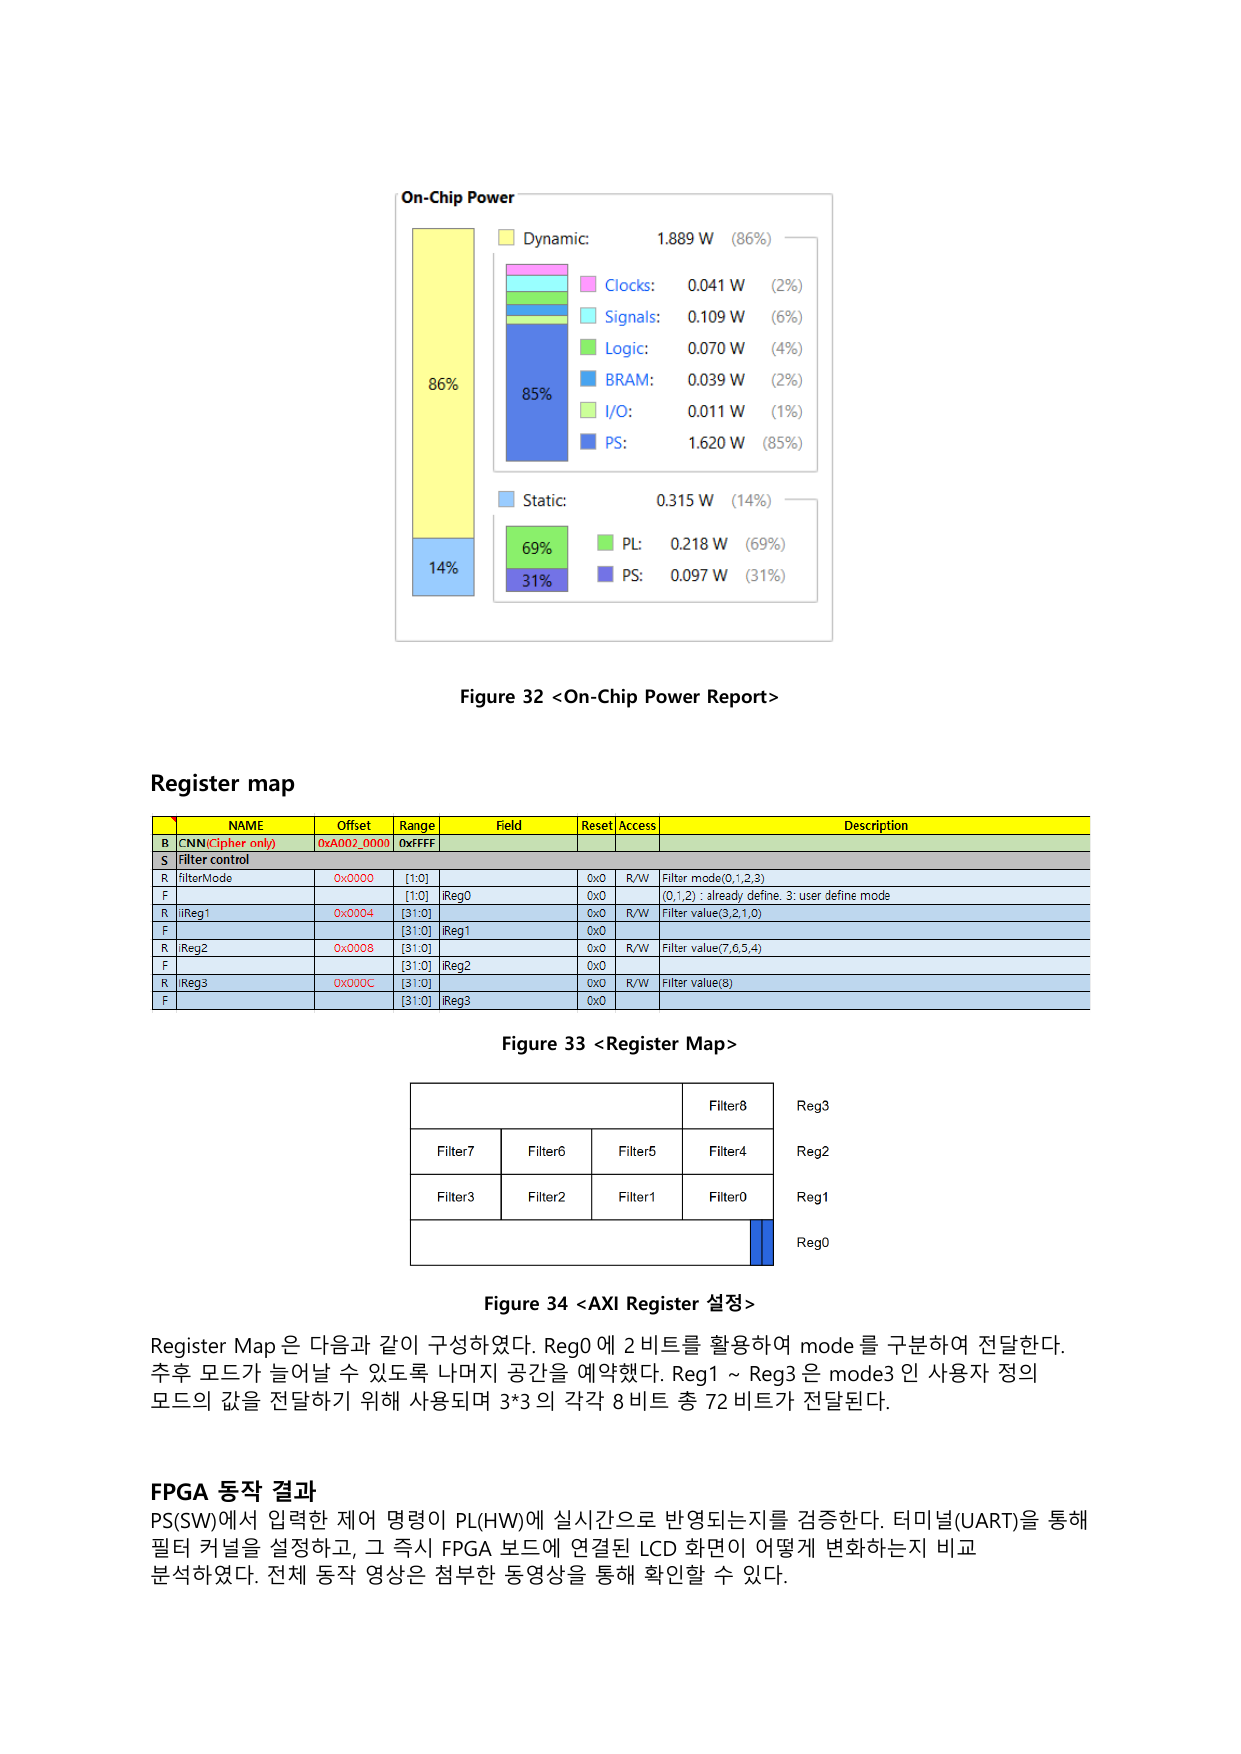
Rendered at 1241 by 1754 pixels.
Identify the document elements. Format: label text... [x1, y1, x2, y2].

picture [382, 177, 858, 667]
picture [150, 813, 1091, 1013]
text Figure 33 <Register Map> [150, 1029, 1090, 1054]
text Figure 34 <AXI Register 설정> [150, 1289, 1090, 1314]
picture [393, 1071, 847, 1273]
text FPGA 동작 결과 PS(SW)에서 입력한 제어 명령이 PL(HW)에 실시간으로 반영되는지를 검증한다. 터미널(UART)을 통해 필터 커널을 설정하고, 그 즉시 FPGA 보드에 연결된 LCD 화면이 어떻게 변화하는지 비교 분석하였다. 전체 동작 영상은 첨부한 동영상을 통해 확인할 수 있다. [150, 1475, 1090, 1589]
text Figure 32 <On-Chip Power Report> [150, 683, 1090, 708]
text Register Map은 다음과 같이 구성하였다. Reg0에 2비트를 활용하여 mode를 구분하여 전달한다. 추후 모드가 늘어날 수 있도록 나머지 공간을 예약했다. Reg1 ~ Reg3은 mode3인 사용자 정의 모드의 값을 전달하기 위해 사용되며 3*3의 각각 8비트 총 72비트가 전달된다. [150, 1331, 1090, 1414]
text Register map [150, 767, 1090, 797]
